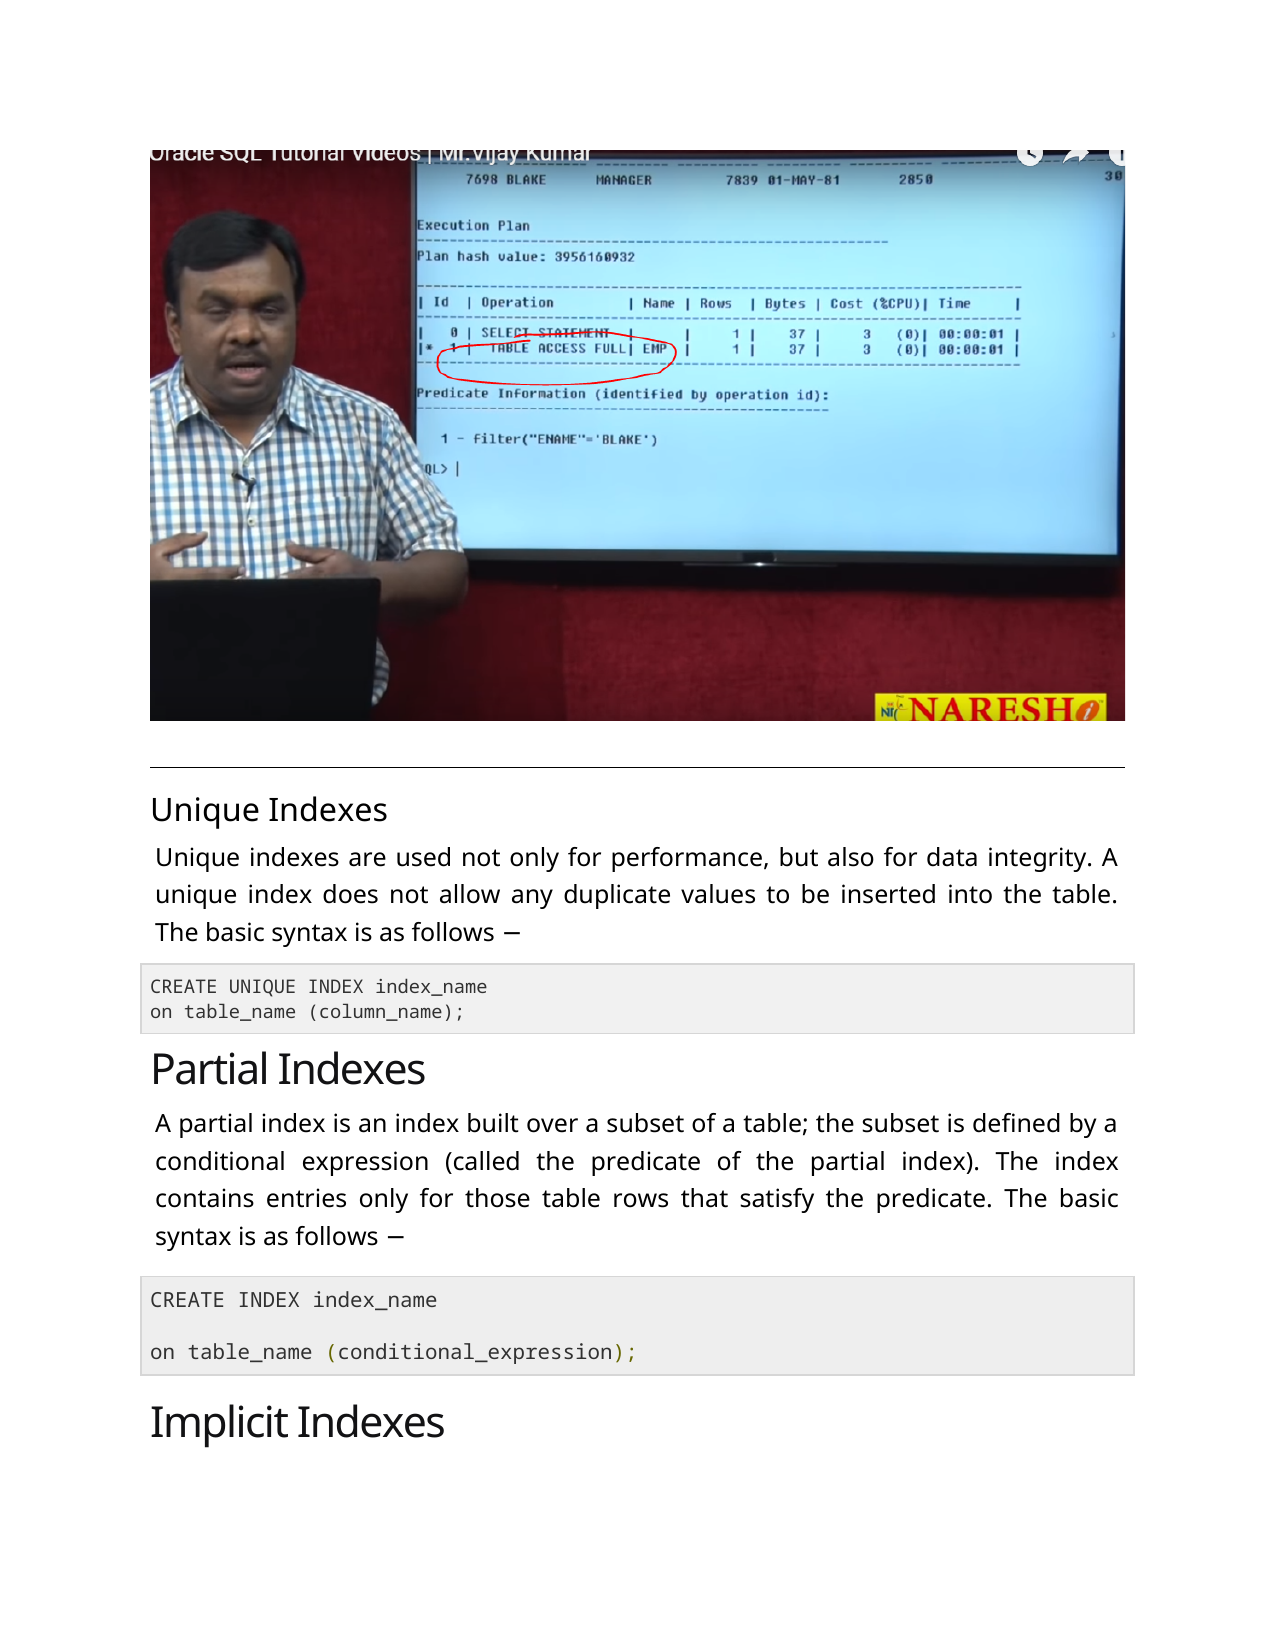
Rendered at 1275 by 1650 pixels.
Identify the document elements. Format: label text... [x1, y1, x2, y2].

text CREATE UNIQUE INDEX index_name [142, 965, 1133, 989]
subtitle Partial Indexes [150, 1039, 1120, 1097]
text CREATE INDEX index_name [142, 1277, 1133, 1314]
subtitle Unique Indexes [150, 787, 1120, 831]
picture [150, 150, 1125, 721]
text on table_name (column_name); [142, 989, 1133, 1033]
subtitle Implicit Indexes [150, 1391, 1120, 1450]
text on table_name (conditional_expression); [142, 1328, 1133, 1374]
text A partial index is an index built over a subset of a table; the subset is defined by a conditional expression (called the predicate of the partial index). The index contains entries only for those table rows that satisfy the predicate. The basic syntax is as follows − [155, 1102, 1120, 1252]
text Unique indexes are used not only for performance, but also for data integrity. A unique index does not allow any duplicate values to be inserted into the table. The basic syntax is as follows − [155, 836, 1120, 948]
